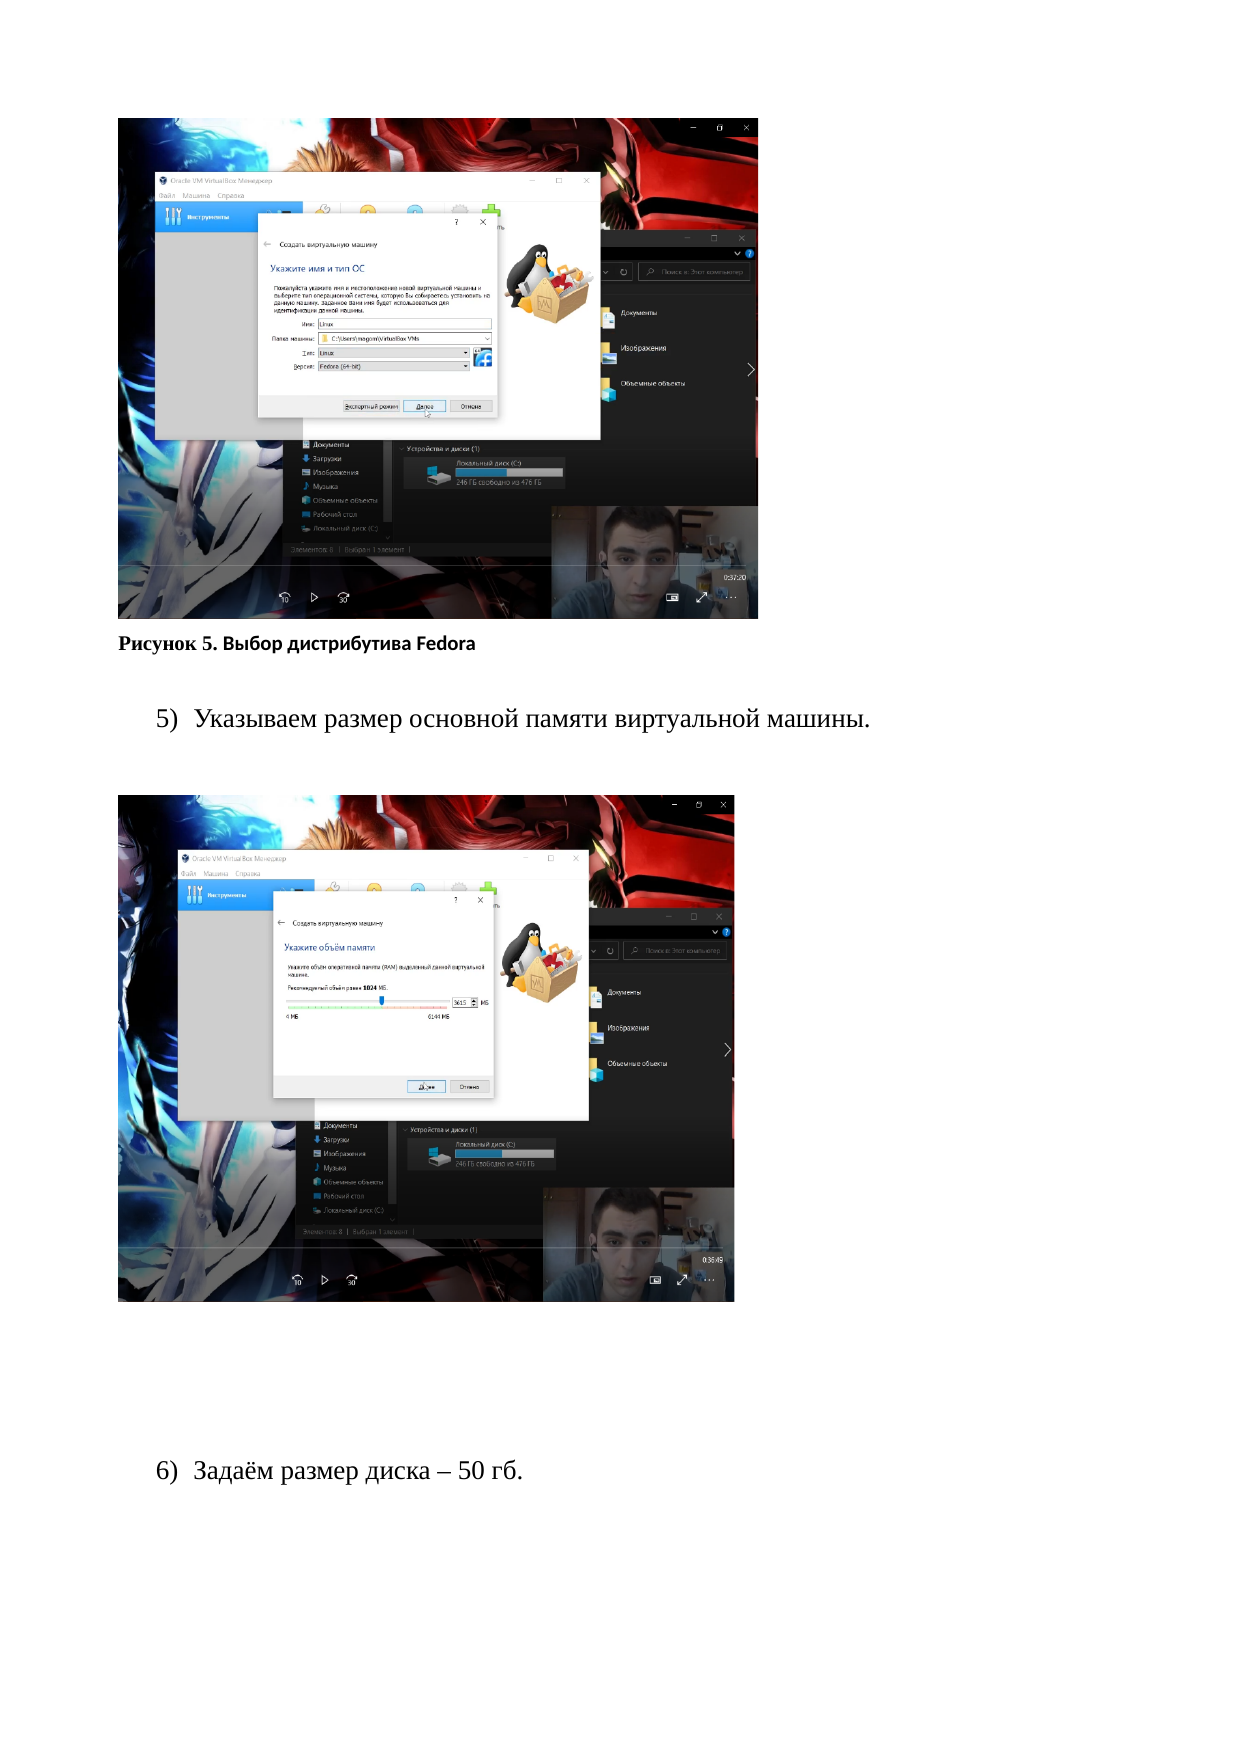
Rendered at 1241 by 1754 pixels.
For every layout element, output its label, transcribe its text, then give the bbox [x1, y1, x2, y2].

picture [118, 118, 759, 619]
text Рисунок 5. Выбор дистрибутива Fedora [118, 630, 1122, 656]
list Указываем размер основной памяти виртуальной машины. [156, 702, 1122, 733]
picture [118, 795, 735, 1302]
list Задаём размер диска – 50 гб. [156, 1454, 1122, 1485]
